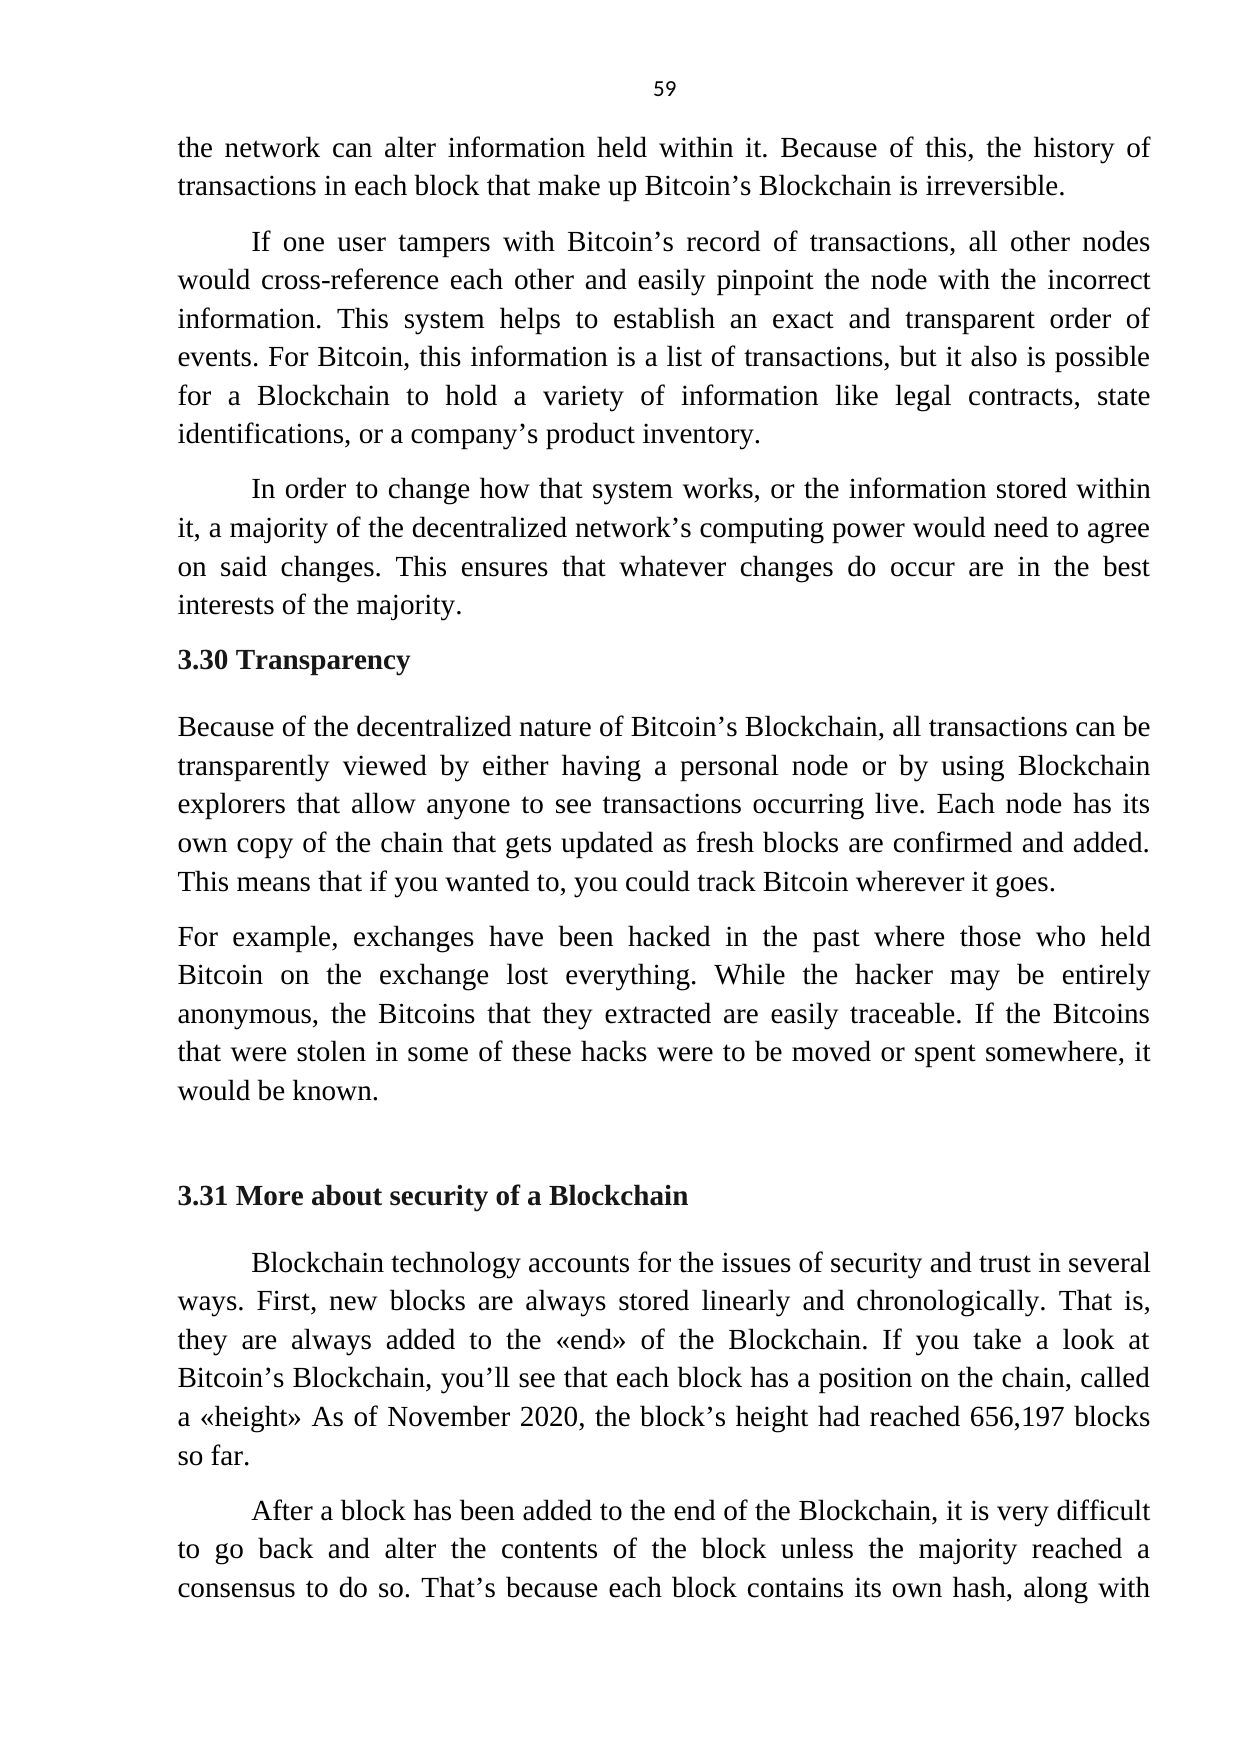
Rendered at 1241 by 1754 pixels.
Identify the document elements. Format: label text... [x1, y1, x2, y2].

text In order to change how that system works, or the information stored within it, a majority of the decentralized network’s computing power would need to agree on said changes. This ensures that whatever changes do occur are in the best interests of the majority. [177, 472, 1152, 621]
text Blockchain technology accounts for the issues of security and trust in several ways. First, new blocks are always stored linearly and chronologically. That is, they are always added to the «end» of the Blockchain. If you take a look at Bitcoin’s Blockchain, you’ll see that each block has a position on the chain, called a «height» As of November 2020, the block’s height had reached 656,197 blocks so far. [177, 1245, 1152, 1471]
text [177, 130, 1152, 202]
text Because of the decentralized nature of Bitcoin’s Blockchain, all transactions can be transparently viewed by either having a personal node or by using Blockchain explorers that allow anyone to see transactions occurring live. Each node has its own copy of the chain that gets updated as fresh blocks are confirmed and added. This means that if you wanted to, you could track Bitcoin wherever it goes. [177, 709, 1152, 897]
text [177, 1493, 1152, 1603]
subtitle 3.31 More about security of a Blockchain [177, 1178, 1152, 1211]
text For example, exchanges have been hacked in the past where those who held Bitcoin on the exchange lost everything. While the hacker may be entirely anonymous, the Bitcoins that they extracted are easily traceable. If the Bitcoins that were stolen in some of these hacks were to be moved or spent somewhere, it would be known. [177, 919, 1152, 1107]
subtitle 3.30 Transparency [177, 642, 1152, 676]
text If one user tampers with Bitcoin’s record of transactions, all other nodes would cross-reference each other and easily pinpoint the node with the incorrect information. This system helps to establish an exact and transparent order of events. For Bitcoin, this information is a list of transactions, but it also is possible for a Blockchain to hold a variety of information like legal contracts, state identifications, or a company’s product inventory. [177, 224, 1152, 450]
